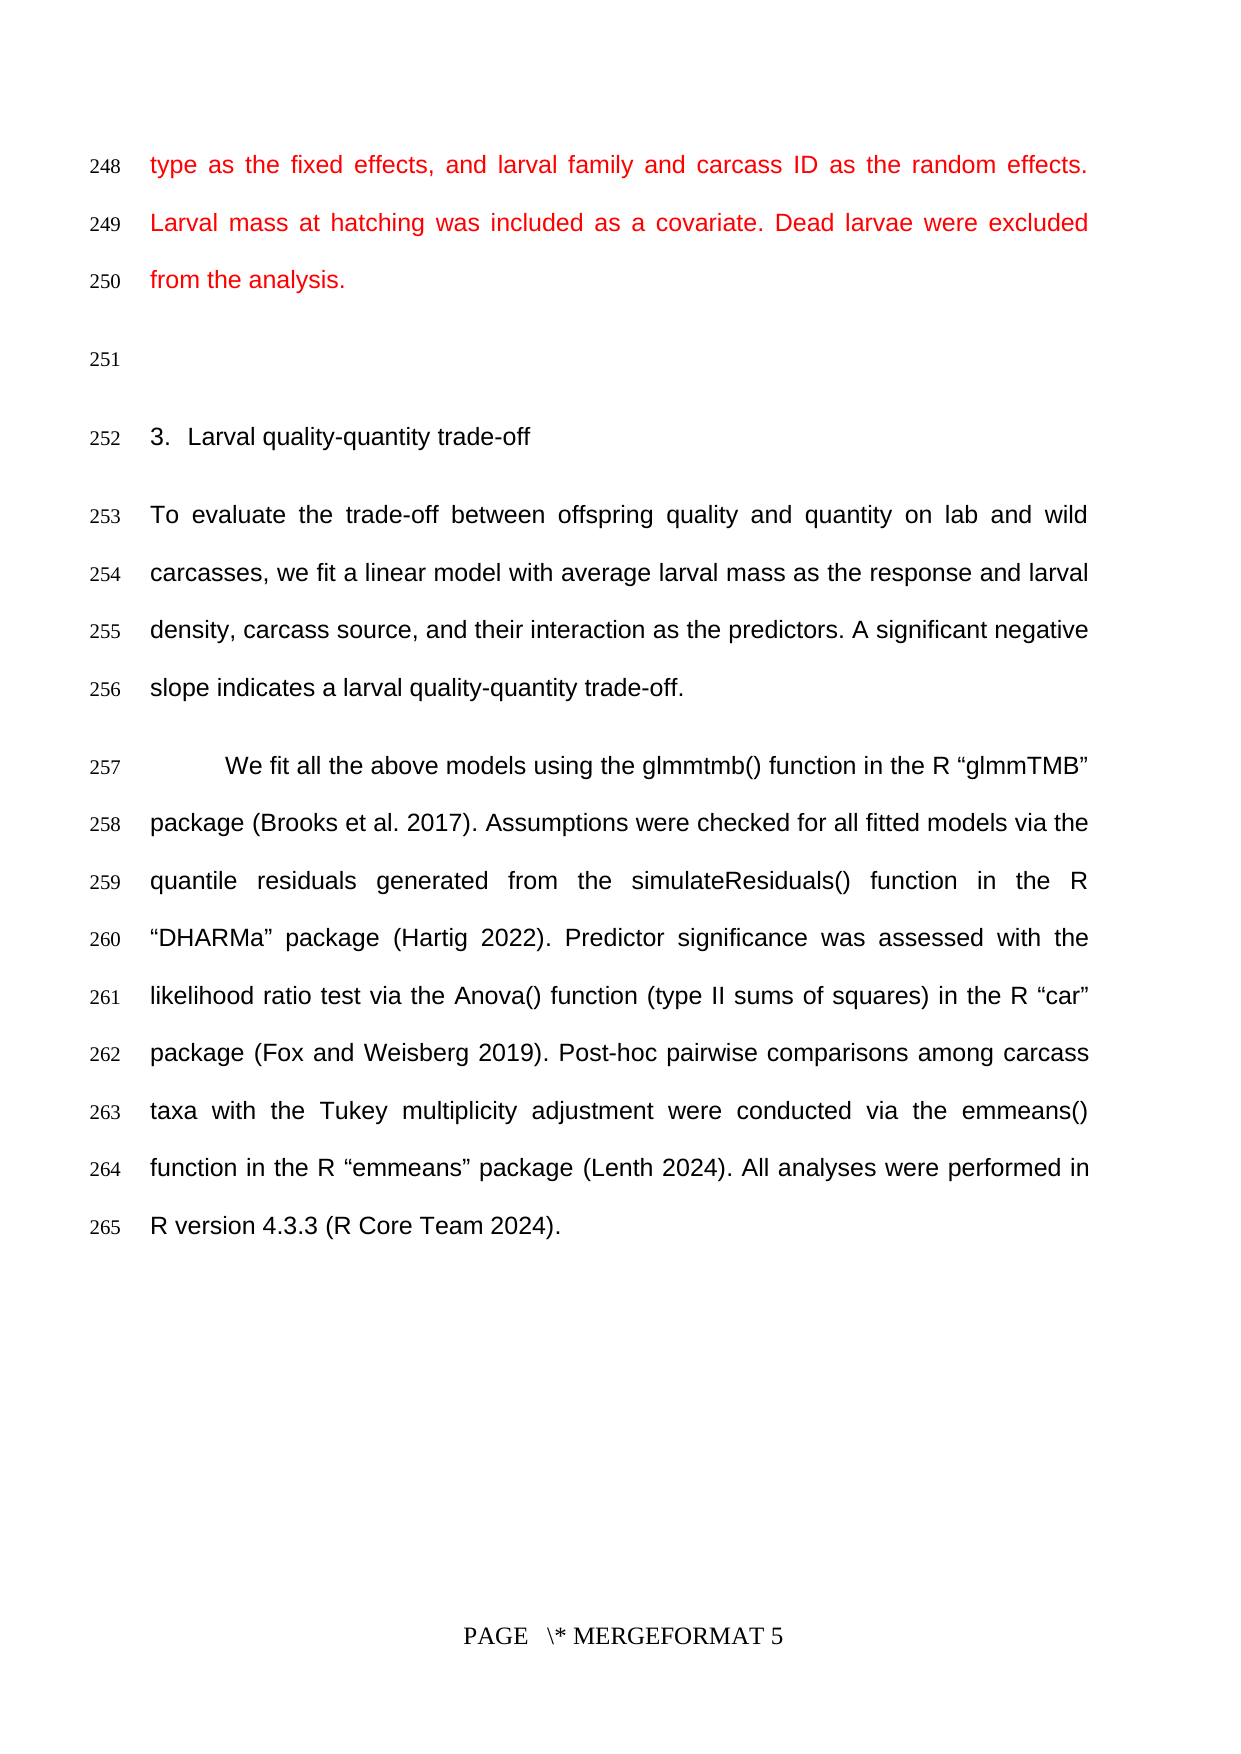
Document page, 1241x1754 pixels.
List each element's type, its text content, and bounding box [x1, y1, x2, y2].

text To evaluate the trade-off between offspring quality and quantity on lab and wild carcasses, we fit a linear model with average larval mass as the response and larval density, carcass source, and their interaction as the predictors. A significant negative slope indicates a larval quality-quantity trade-off. [150, 500, 1090, 701]
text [150, 150, 1090, 294]
text We fit all the above models using the glmmtmb() function in the R “glmmTMB” package (Brooks et al. 2017). Assumptions were checked for all fitted models via the quantile residuals generated from the simulateResiduals() function in the R “DHARMa” package (Hartig 2022). Predictor significance was assessed with the likelihood ratio test via the Anova() function (type II sums of squares) in the R “car” package (Fox and Weisberg 2019). Post-hoc pairwise comparisons among carcass taxa with the Tukey multiplicity adjustment were conducted via the emmeans() function in the R “emmeans” package (Lenth 2024). All analyses were performed in R version 4.3.3 (R Core Team 2024). [150, 751, 1090, 1239]
list Larval quality-quantity trade-off [150, 422, 1090, 450]
